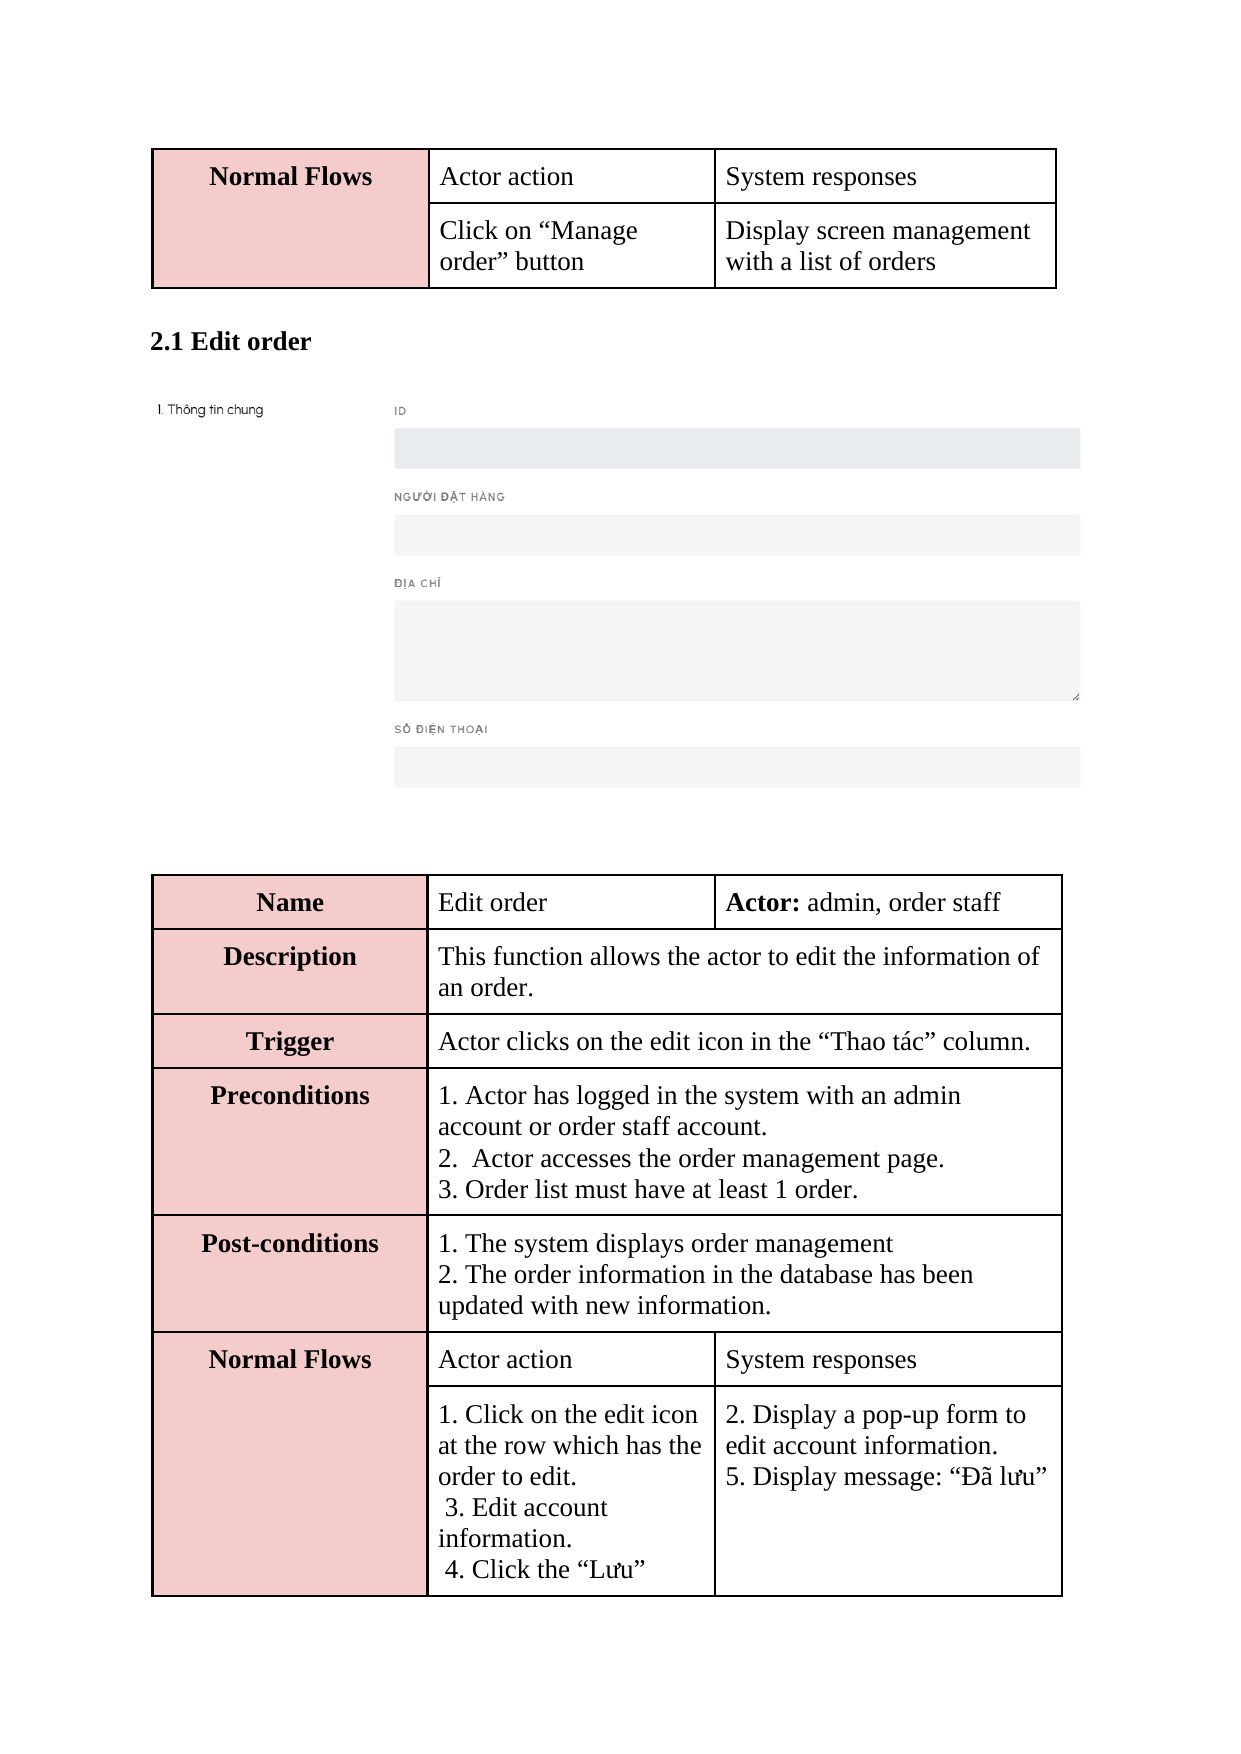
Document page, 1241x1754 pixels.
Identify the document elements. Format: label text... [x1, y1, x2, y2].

table_cell System responses [716, 150, 1055, 202]
table_cell Post-conditions [154, 1216, 426, 1331]
table_cell Normal Flows [154, 150, 428, 287]
table_cell 1. The system displays order management 2. The order information in the database has been updated with new information. [429, 1216, 1061, 1331]
table_cell Actor action [429, 1333, 714, 1385]
table_cell System responses [716, 1333, 1061, 1385]
table_header Actor: admin, order staff [716, 876, 1061, 928]
table_header Name [154, 876, 426, 928]
table_cell Actor action [430, 150, 714, 202]
picture [150, 396, 1091, 799]
table_cell 1. Actor has logged in the system with an admin account or order staff account. 2. Actor accesses the order management page. 3. Order list must have at least 1 order. [429, 1069, 1061, 1214]
table_cell Description [154, 930, 426, 1013]
table_cell Preconditions [154, 1069, 426, 1214]
text 2.1 Edit order [150, 325, 873, 356]
table_cell This function allows the actor to edit the information of an order. [429, 930, 1061, 1013]
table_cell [429, 1387, 714, 1595]
table_cell Trigger [154, 1015, 426, 1067]
table_cell Actor clicks on the edit icon in the “Thao tác” column. [429, 1015, 1061, 1067]
table_header Edit order [429, 876, 714, 928]
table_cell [716, 1387, 1061, 1595]
table_cell Display screen management with a list of orders [716, 204, 1055, 287]
table_cell Normal Flows [154, 1333, 426, 1595]
table_cell Click on “Manage order” button [430, 204, 714, 287]
